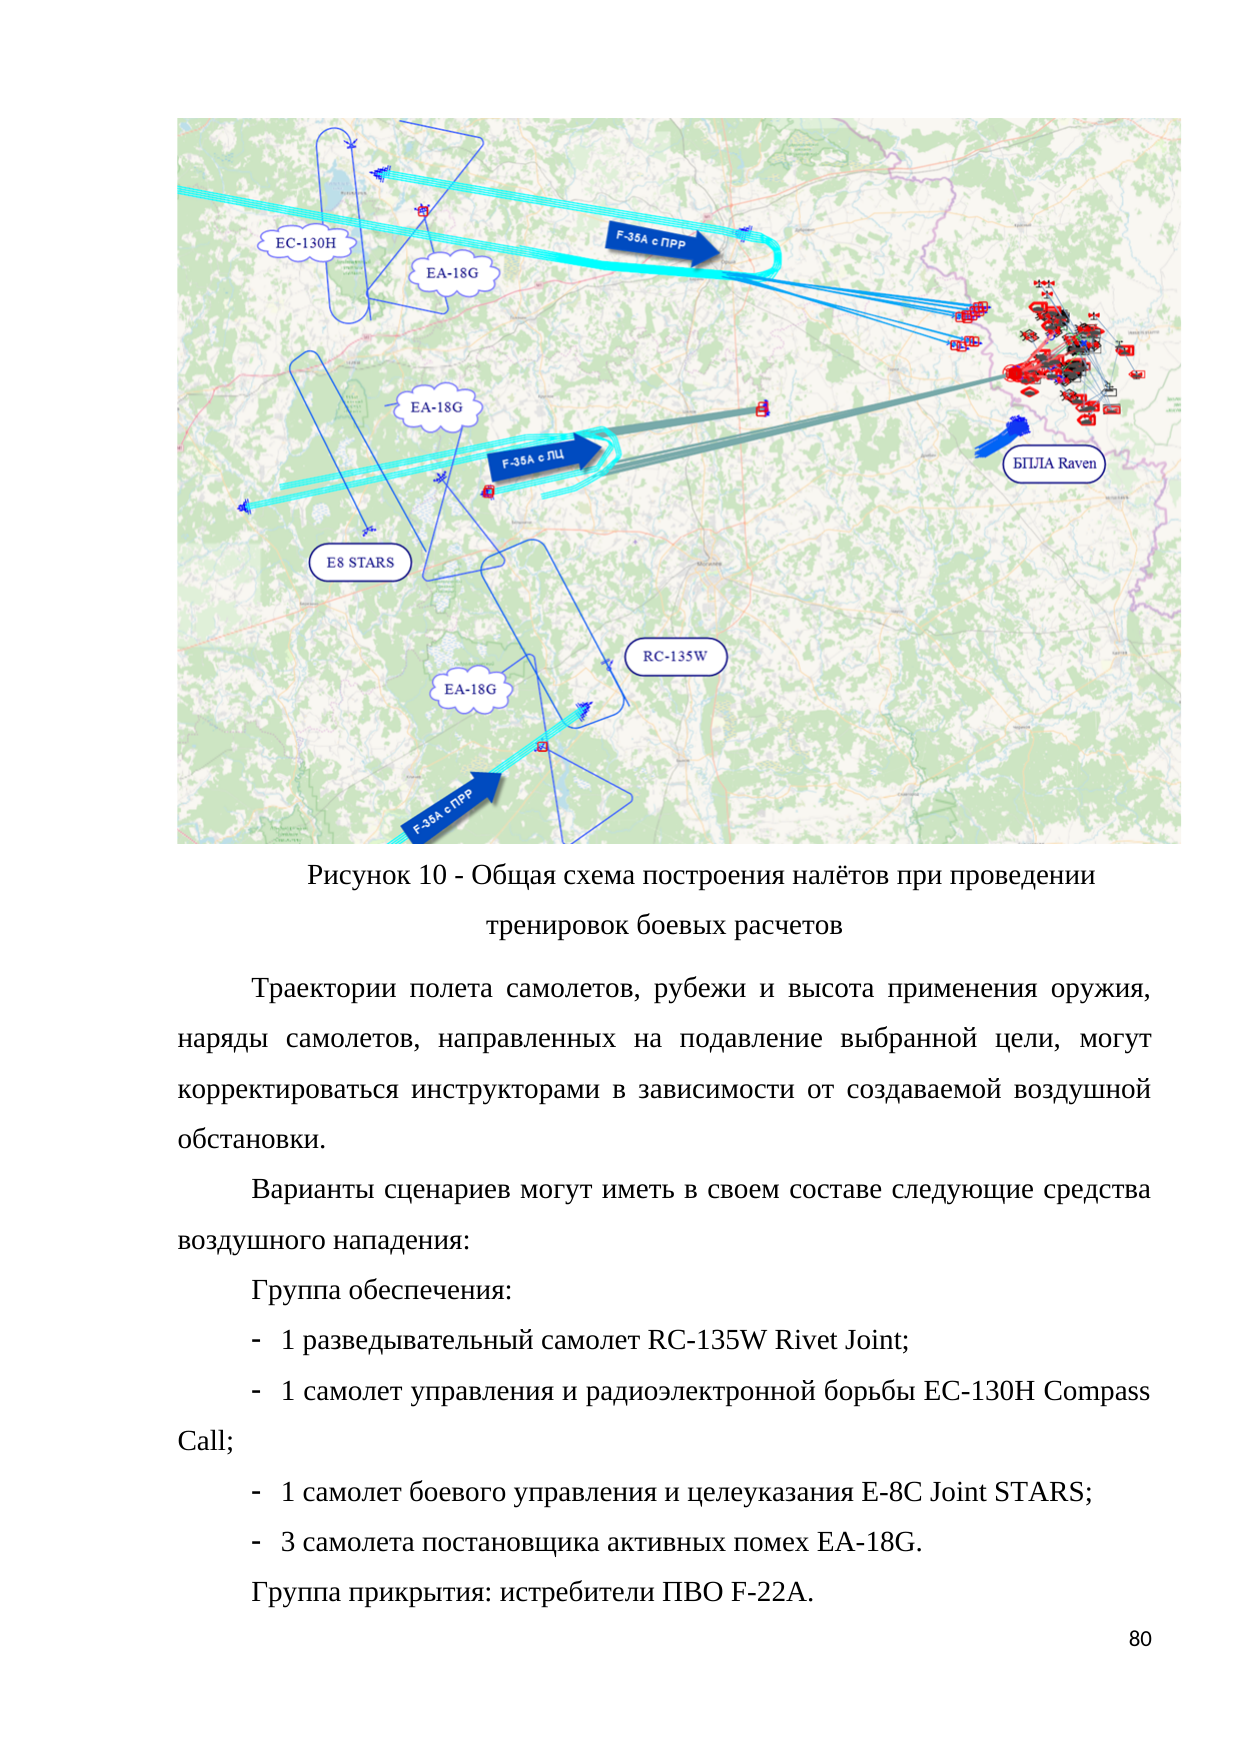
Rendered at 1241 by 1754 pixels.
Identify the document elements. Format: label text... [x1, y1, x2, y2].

list 1 самолет управления и радиоэлектронной борьбы EC-130H Compass Call; [177, 1373, 1152, 1457]
list Рисунок 10 - Общая схема построения налётов при проведении тренировок боевых расчетов [177, 857, 1152, 941]
list 1 разведывательный самолет RC-135W Rivet Joint; [177, 1322, 1152, 1356]
list 1 самолет боевого управления и целеуказания Е-8C Joint STARS; [177, 1474, 1152, 1507]
text Варианты сценариев могут иметь в своем составе следующие средства воздушного нападения: [177, 1172, 1152, 1255]
list 3 самолета постановщика активных помех EA-18G. [177, 1524, 1152, 1558]
text Траектории полета самолетов, рубежи и высота применения оружия, наряды самолетов, направленных на подавление выбранной цели, могут корректироваться инструкторами в зависимости от создаваемой воздушной обстановки. [177, 970, 1152, 1155]
picture [177, 118, 1182, 844]
text Группа прикрытия: истребители ПВО F-22A. [177, 1574, 1152, 1608]
text Группа обеспечения: [177, 1272, 1152, 1306]
